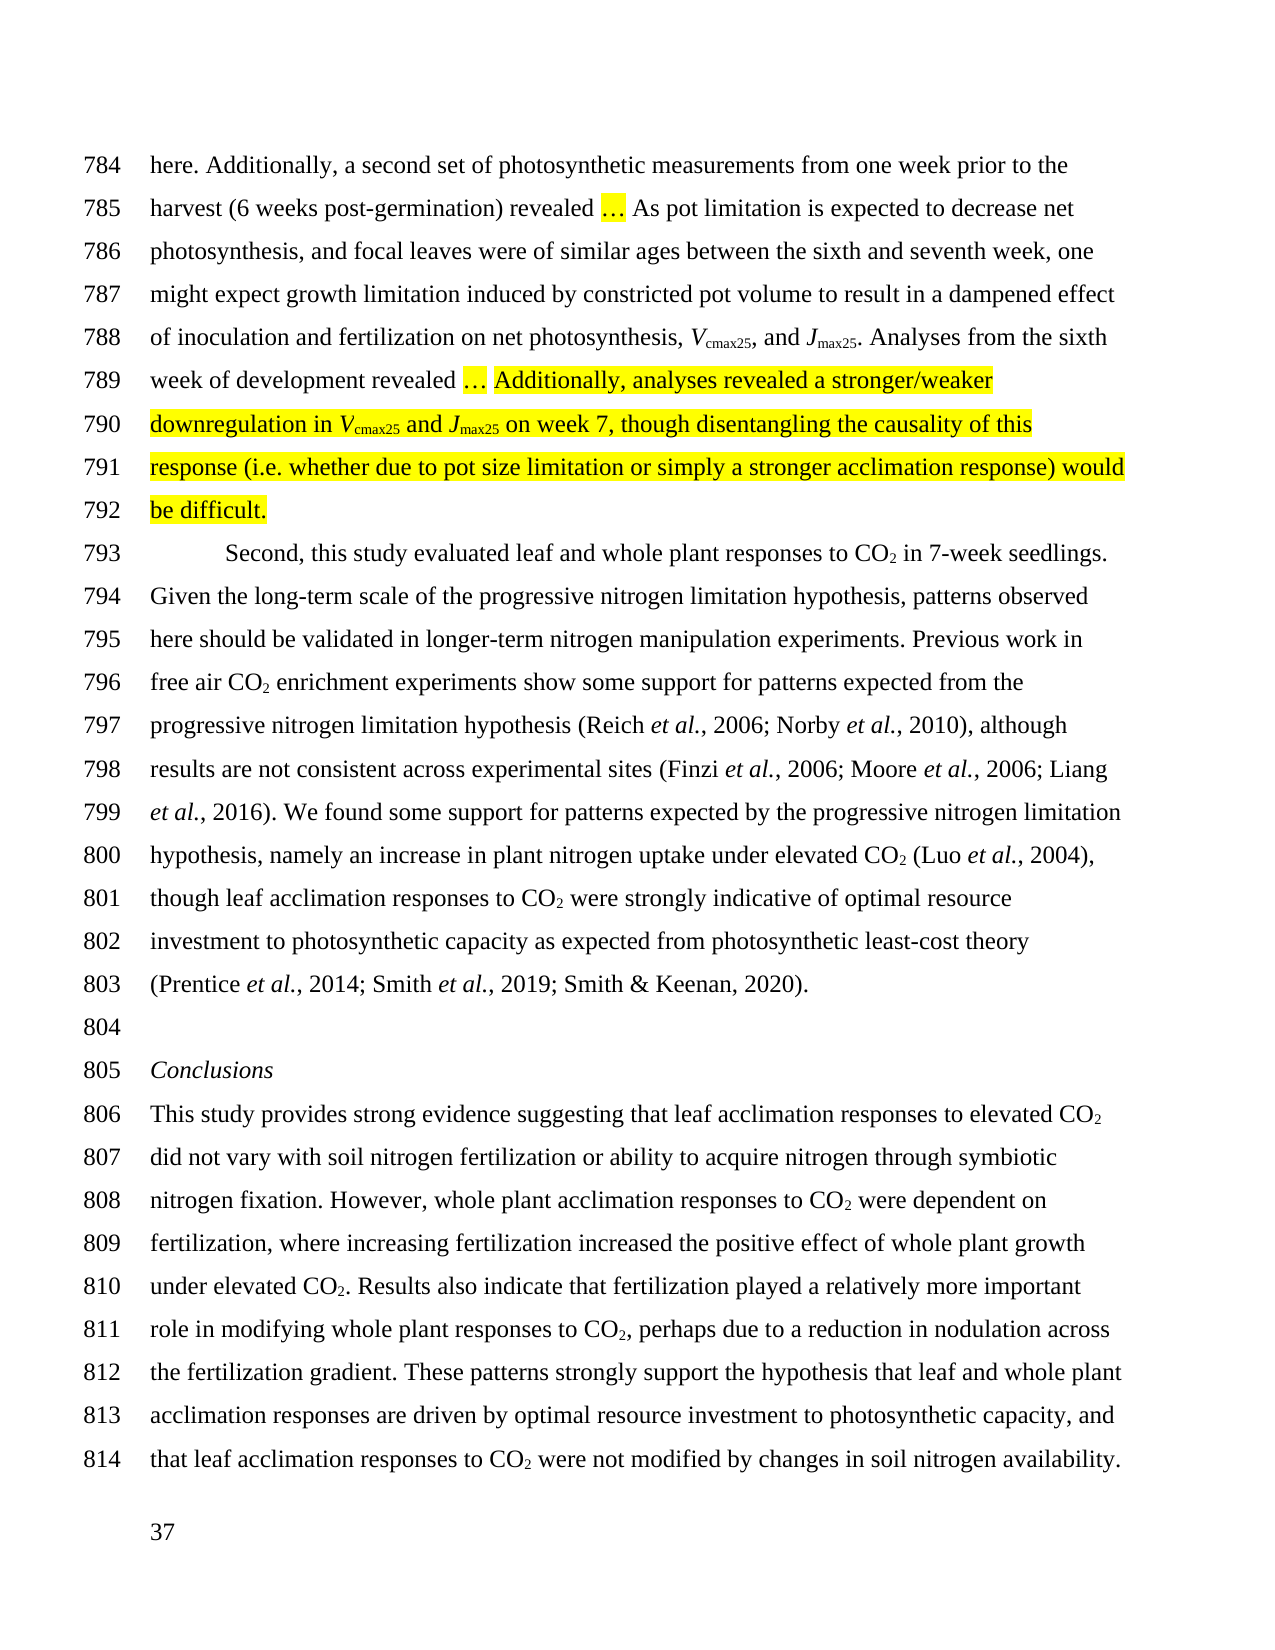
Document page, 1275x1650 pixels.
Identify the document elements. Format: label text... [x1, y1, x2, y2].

text Conclusions [150, 1056, 1125, 1084]
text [150, 1099, 1125, 1472]
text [150, 150, 1125, 452]
text Second, this study evaluated leaf and whole plant responses to CO2 in 7-week seedlings. Given the long-term scale of the progressive nitrogen limitation hypothesis, patterns observed here should be validated in longer-term nitrogen manipulation experiments. Previous work in free air CO2 enrichment experiments show some support for patterns expected from the progressive nitrogen limitation hypothesis (Reich et al., 2006; Norby et al., 2010), although results are not consistent across experimental sites (Finzi et al., 2006; Moore et al., 2006; Liang et al., 2016). We found some support for patterns expected by the progressive nitrogen limitation hypothesis, namely an increase in plant nitrogen uptake under elevated CO2 (Luo et al., 2004), though leaf acclimation responses to CO2 were strongly indicative of optimal resource investment to photosynthetic capacity as expected from photosynthetic least-cost theory (Prentice et al., 2014; Smith et al., 2019; Smith & Keenan, 2020). [150, 538, 1125, 998]
